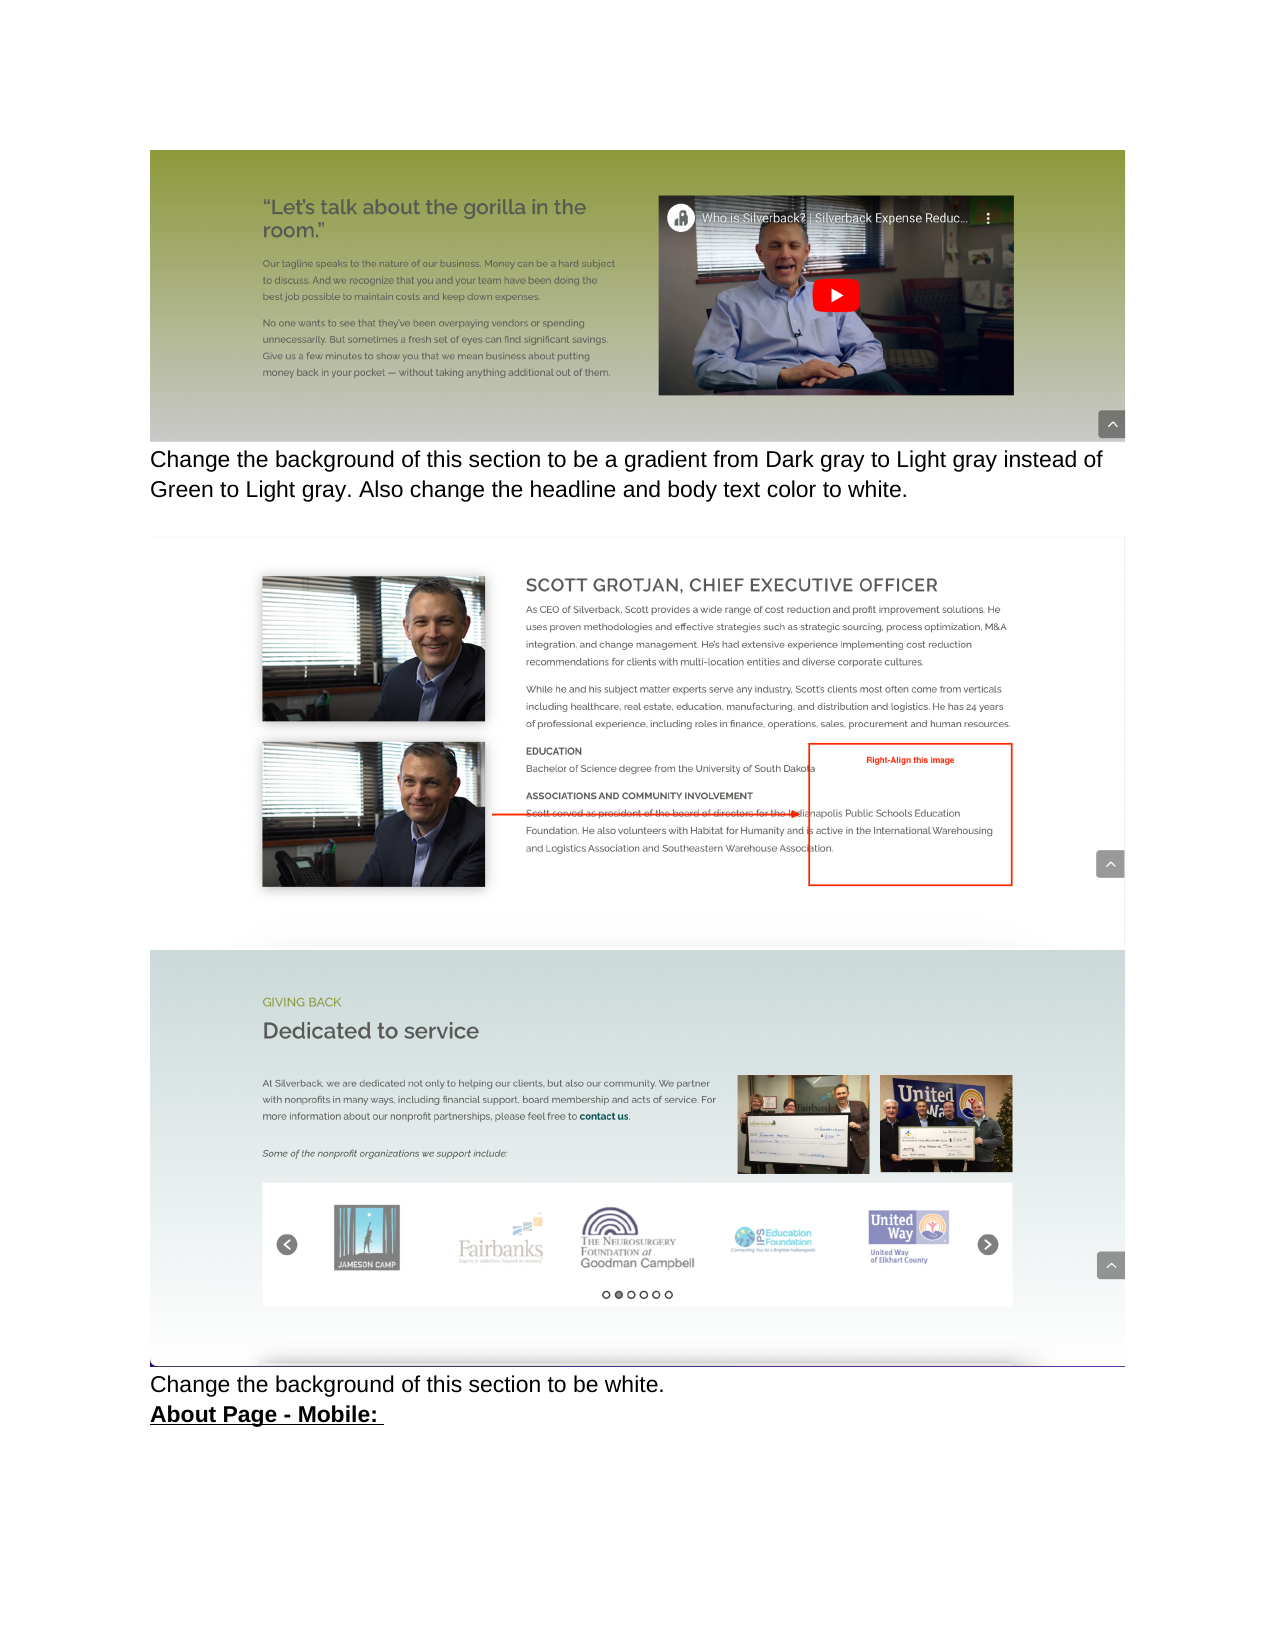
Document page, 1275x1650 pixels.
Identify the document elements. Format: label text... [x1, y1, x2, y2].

picture [150, 950, 1125, 1367]
text Change the background of this section to be white. [150, 1371, 1125, 1397]
picture [150, 150, 1125, 442]
text About Page - Mobile: [150, 1401, 1125, 1427]
picture [150, 536, 1125, 947]
text Change the background of this section to be a gradient from Dark gray to Light gray instead of Green to Light gray. Also change the headline and body text color to white. [150, 446, 1125, 502]
